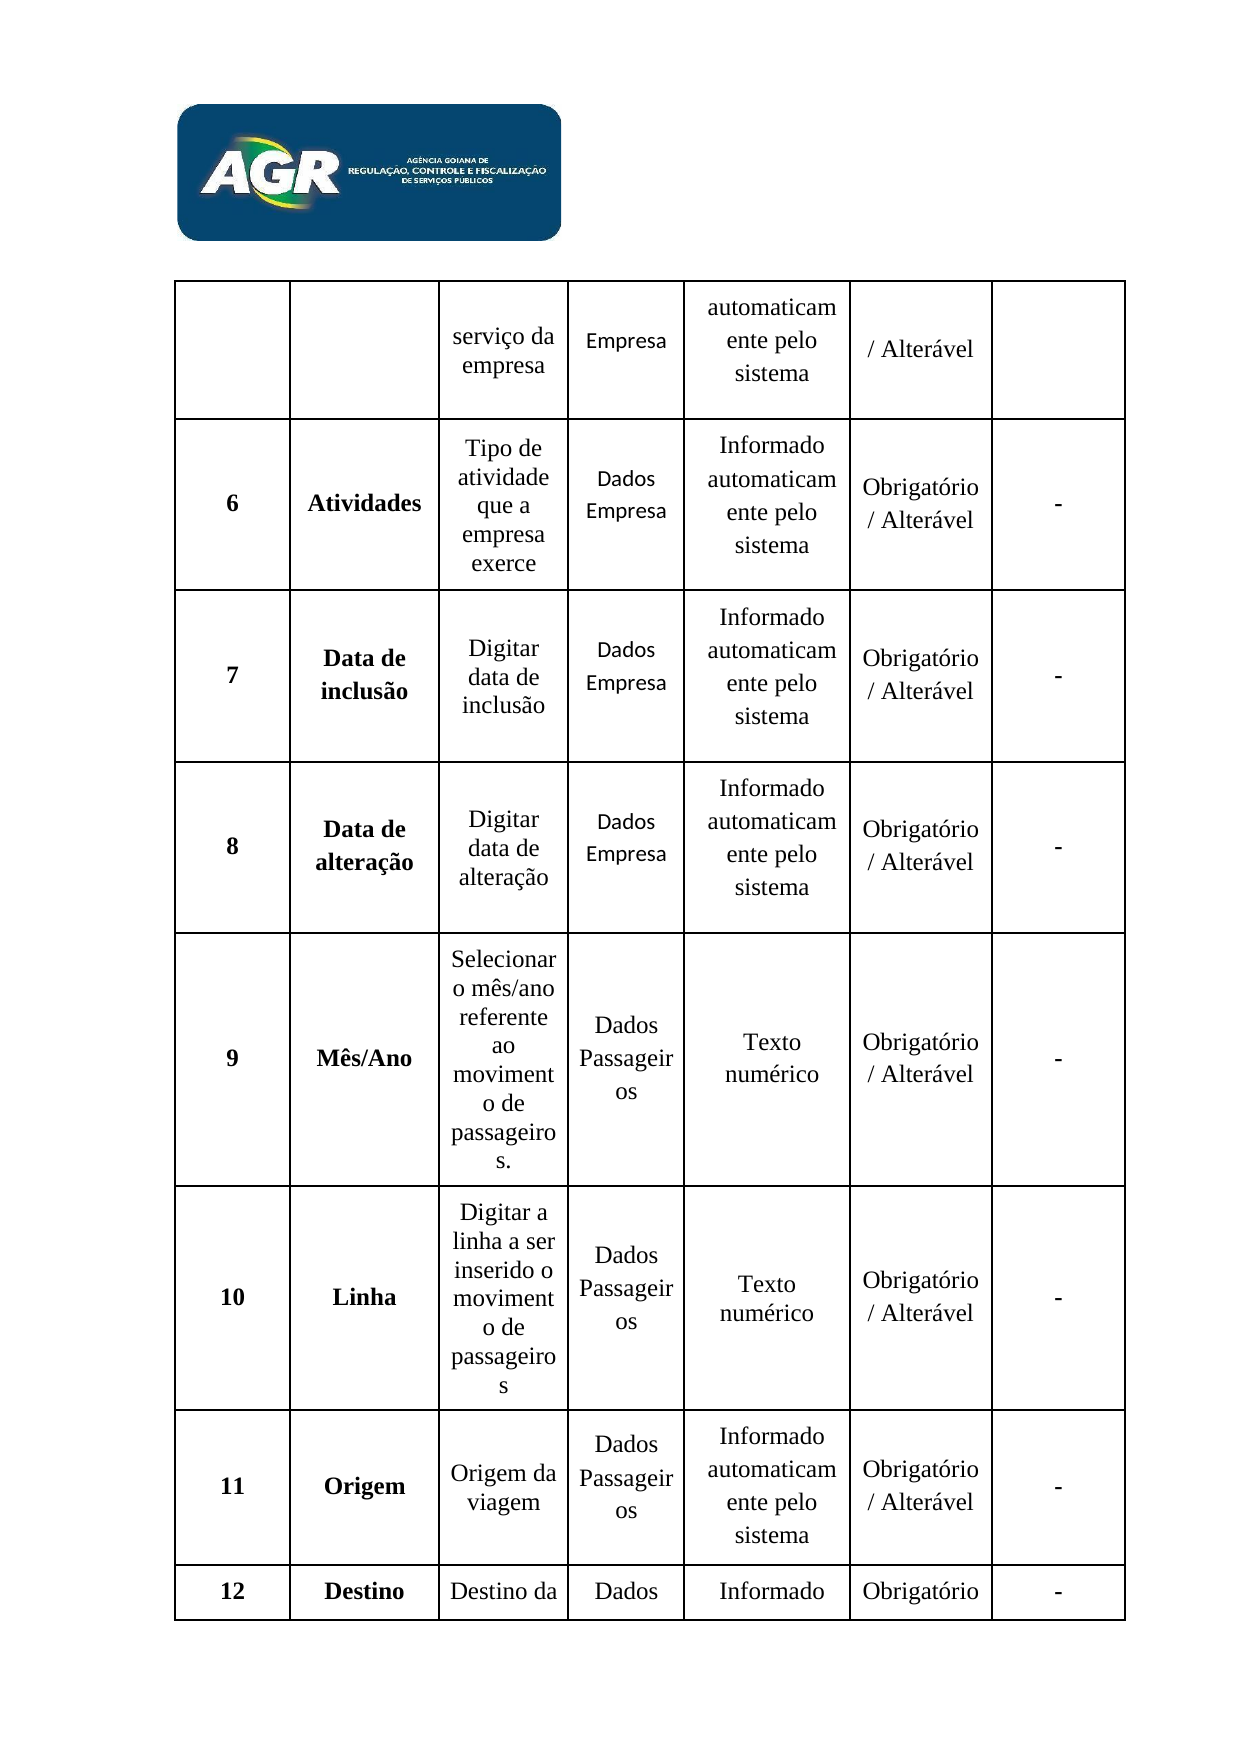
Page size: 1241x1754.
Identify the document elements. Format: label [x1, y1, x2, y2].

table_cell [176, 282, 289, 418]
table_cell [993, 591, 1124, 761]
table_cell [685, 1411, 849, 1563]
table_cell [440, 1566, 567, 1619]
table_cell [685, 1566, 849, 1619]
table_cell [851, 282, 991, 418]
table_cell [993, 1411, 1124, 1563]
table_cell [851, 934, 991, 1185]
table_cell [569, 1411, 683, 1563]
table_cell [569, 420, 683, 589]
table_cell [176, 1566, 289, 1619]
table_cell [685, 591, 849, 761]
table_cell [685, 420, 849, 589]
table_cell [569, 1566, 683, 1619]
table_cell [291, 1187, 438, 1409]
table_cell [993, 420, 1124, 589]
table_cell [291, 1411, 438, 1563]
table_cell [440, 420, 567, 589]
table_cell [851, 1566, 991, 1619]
picture [177, 104, 562, 241]
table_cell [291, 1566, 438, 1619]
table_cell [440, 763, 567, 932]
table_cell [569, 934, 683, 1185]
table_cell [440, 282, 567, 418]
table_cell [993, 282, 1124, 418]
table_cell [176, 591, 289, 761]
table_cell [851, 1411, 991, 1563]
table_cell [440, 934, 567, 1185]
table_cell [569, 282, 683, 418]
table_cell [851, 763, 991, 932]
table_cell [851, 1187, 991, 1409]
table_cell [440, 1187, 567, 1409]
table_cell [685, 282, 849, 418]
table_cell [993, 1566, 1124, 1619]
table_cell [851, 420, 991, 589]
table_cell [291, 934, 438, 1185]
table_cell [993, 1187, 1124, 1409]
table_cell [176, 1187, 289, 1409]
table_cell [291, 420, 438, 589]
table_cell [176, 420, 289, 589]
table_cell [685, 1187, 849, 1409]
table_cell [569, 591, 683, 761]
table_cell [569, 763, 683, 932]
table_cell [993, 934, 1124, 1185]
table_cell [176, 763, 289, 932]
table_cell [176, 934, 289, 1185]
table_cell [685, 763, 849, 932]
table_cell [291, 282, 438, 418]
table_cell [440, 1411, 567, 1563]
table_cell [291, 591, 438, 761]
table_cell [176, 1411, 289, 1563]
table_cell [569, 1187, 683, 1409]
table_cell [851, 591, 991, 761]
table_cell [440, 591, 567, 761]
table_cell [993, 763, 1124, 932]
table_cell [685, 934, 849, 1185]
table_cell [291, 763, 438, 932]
